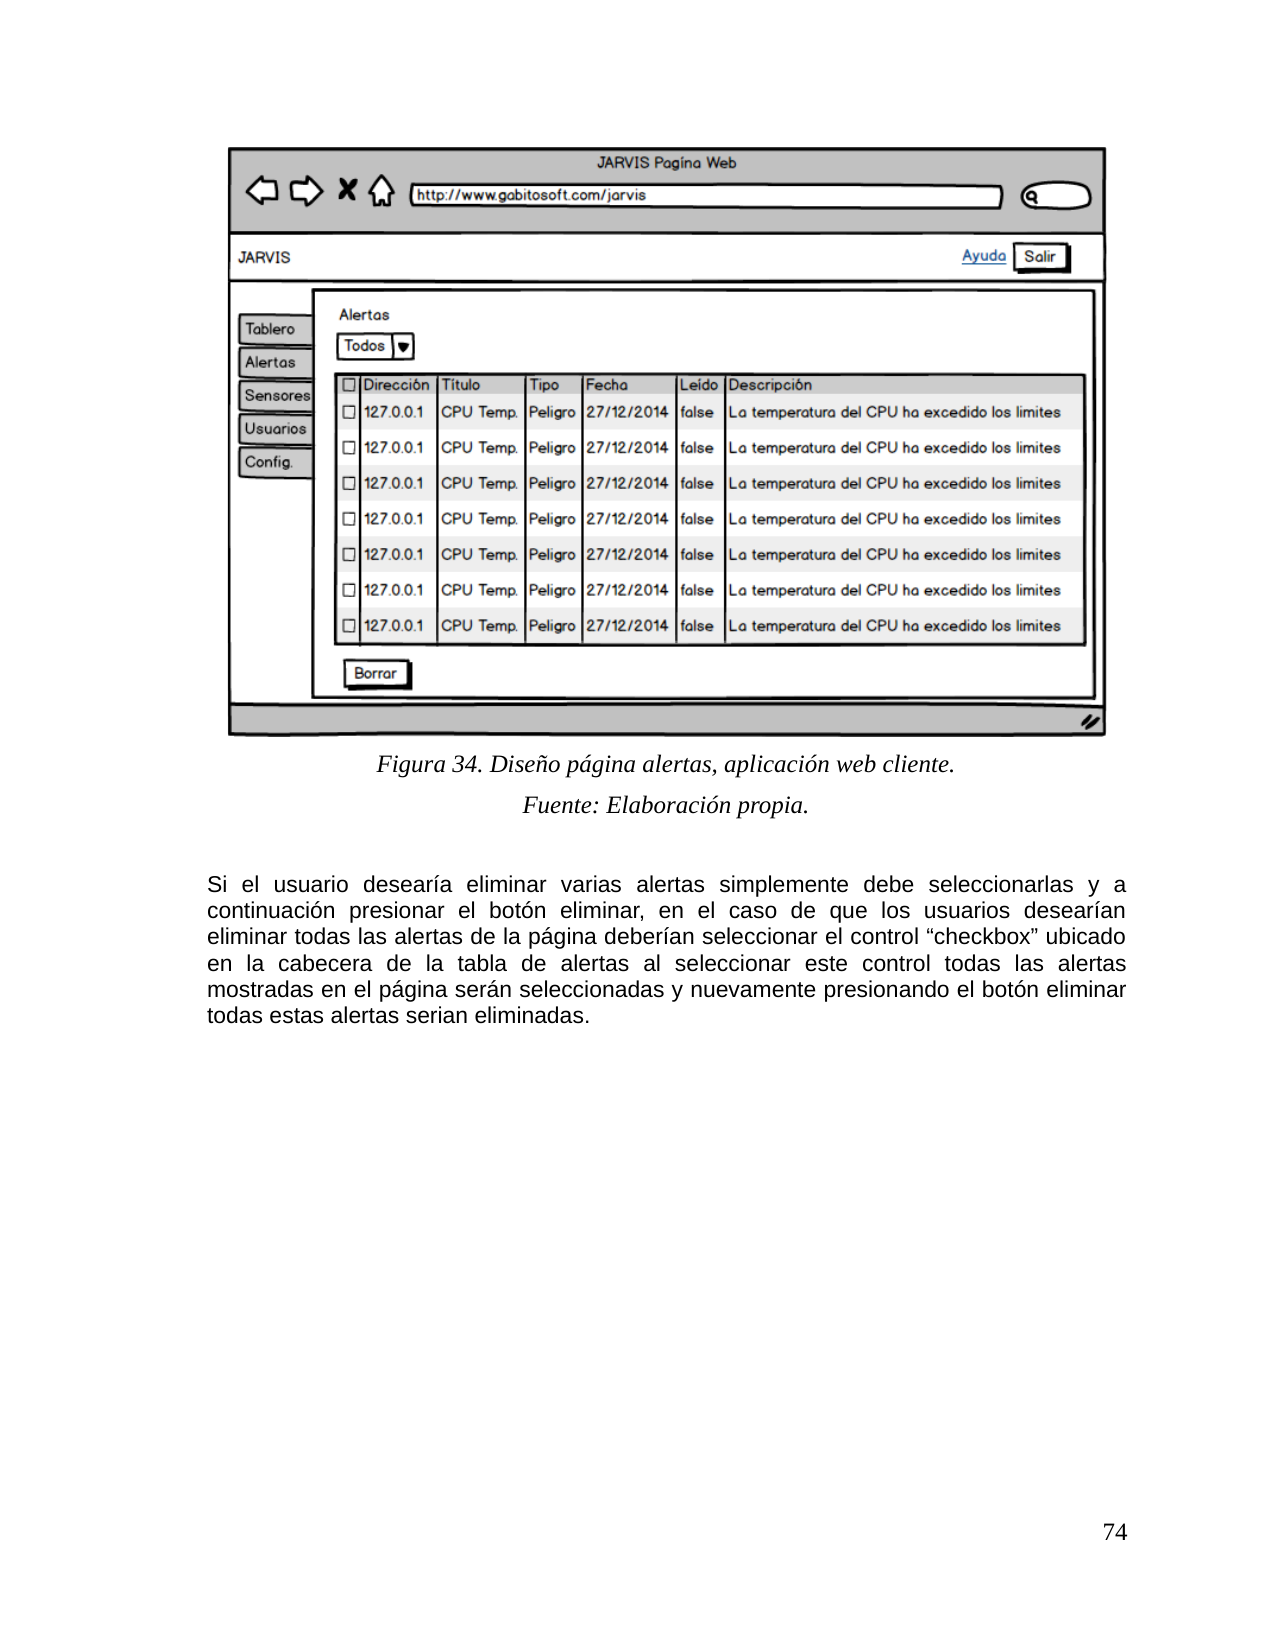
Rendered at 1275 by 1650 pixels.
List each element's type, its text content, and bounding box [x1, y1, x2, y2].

text Fuente: Elaboración propia. [207, 791, 1127, 819]
text Si el usuario desearía eliminar varias alertas simplemente debe seleccionarlas y a continuación presionar el botón eliminar, en el caso de que los usuarios desearían eliminar todas las alertas de la página deberían seleccionar el control “checkbox” ubicado en la cabecera de la tabla de alertas al seleccionar este control todas las alertas mostradas en el página serán seleccionadas y nuevamente presionando el botón eliminar todas estas alertas serian eliminadas. [207, 871, 1127, 1029]
text Figura 34. Diseño página alertas, aplicación web cliente. [207, 749, 1127, 778]
picture [227, 147, 1107, 737]
